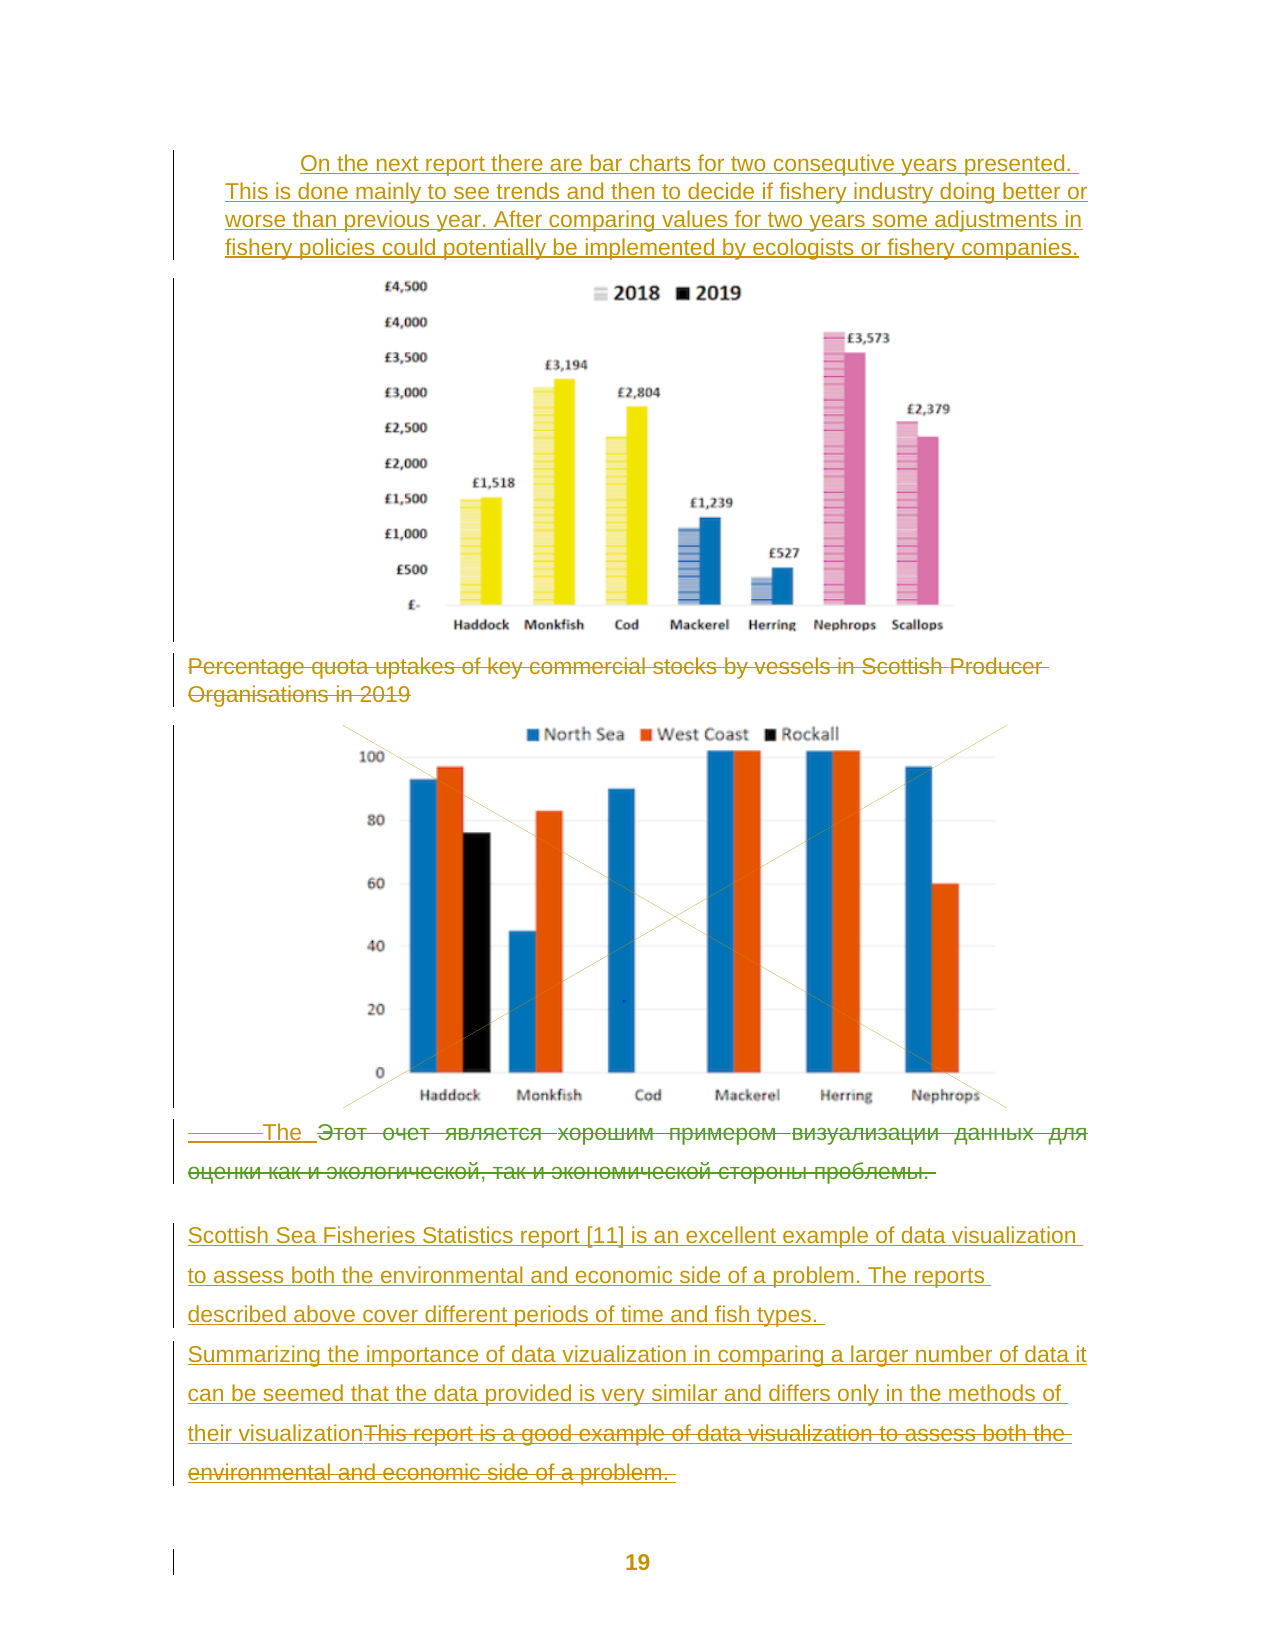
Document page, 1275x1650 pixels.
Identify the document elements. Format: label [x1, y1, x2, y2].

picture [369, 278, 981, 643]
picture [677, 726, 1008, 1107]
picture [344, 918, 1006, 1109]
picture [345, 725, 1005, 915]
picture [343, 726, 673, 1107]
